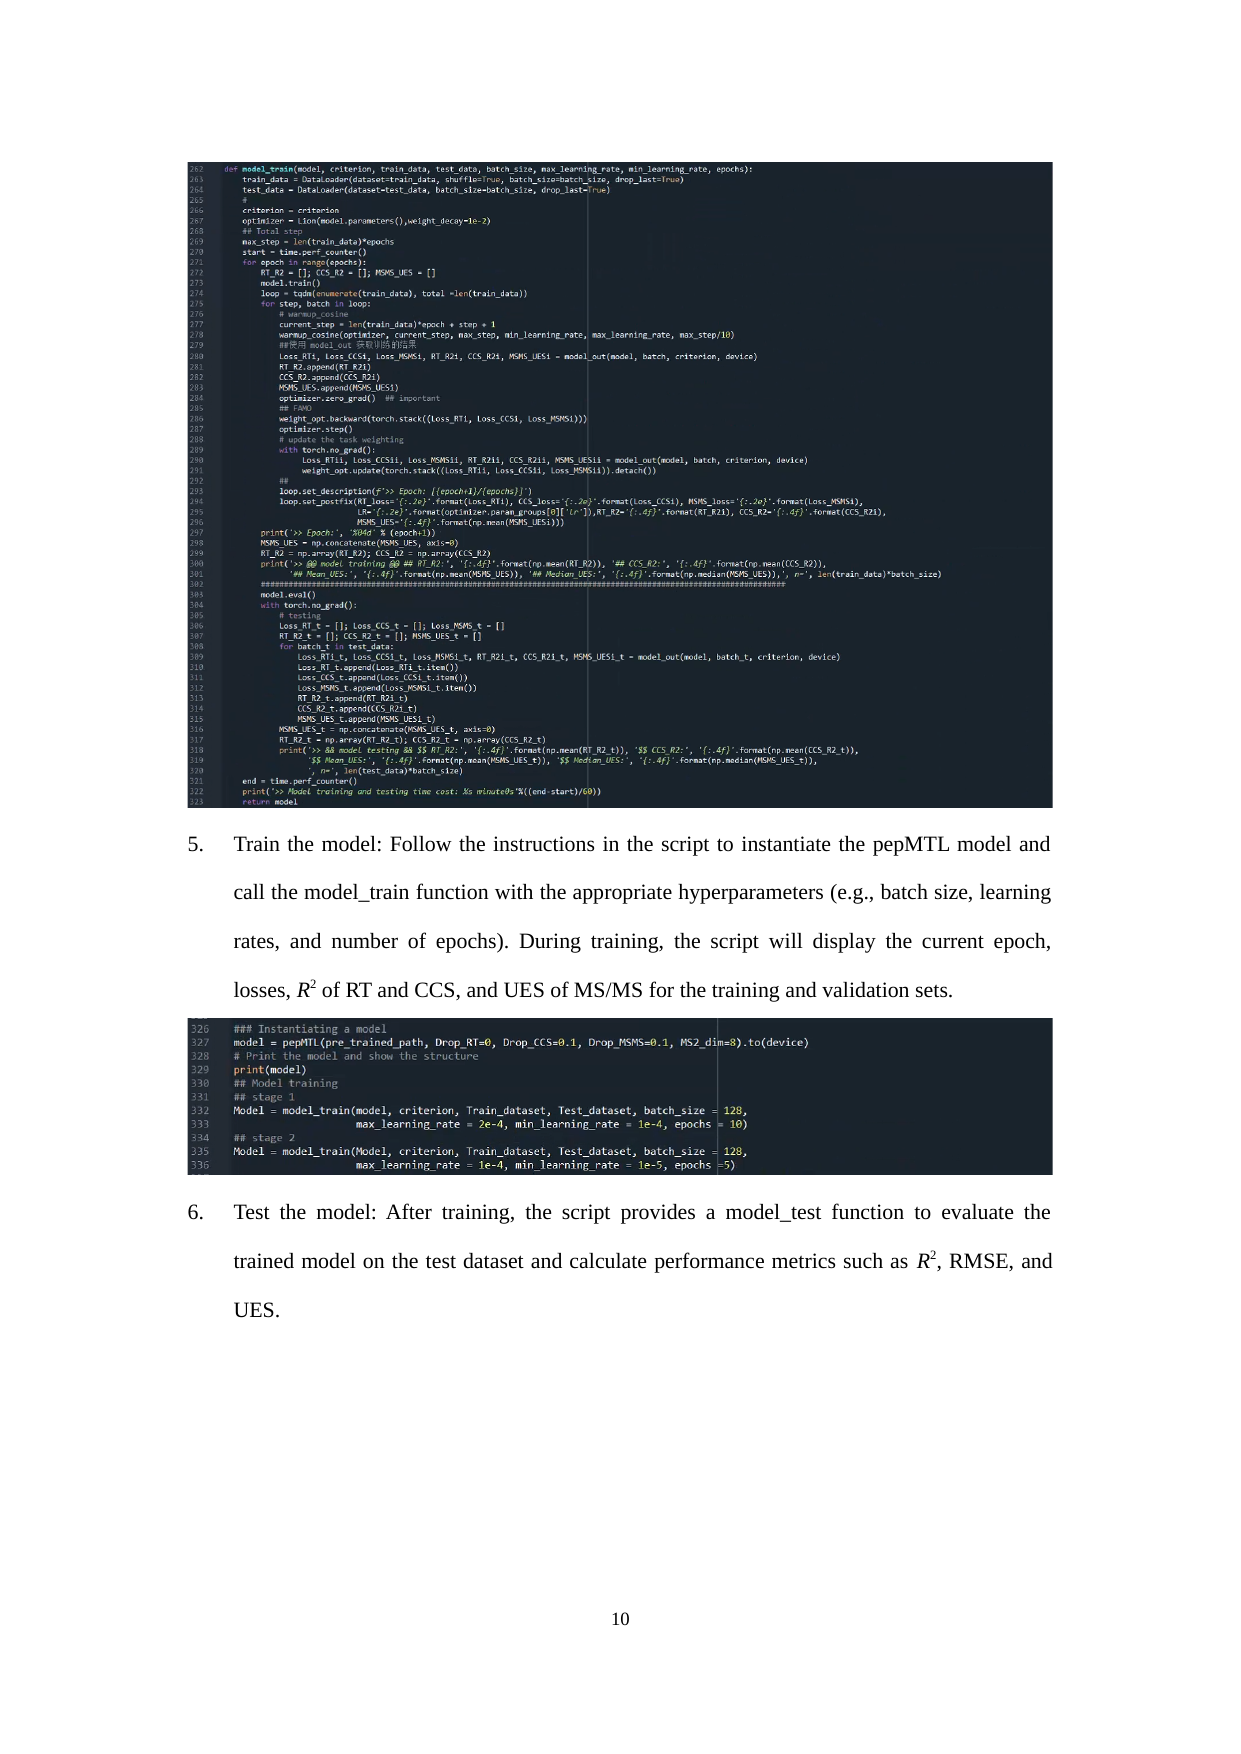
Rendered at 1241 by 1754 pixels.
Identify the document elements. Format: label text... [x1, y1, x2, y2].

picture [187, 1018, 1053, 1175]
picture [187, 162, 1053, 808]
list Test the model: After training, the script provides a model_test function to evaluate the trained model on the test dataset and calculate performance metrics such as R2, RMSE, and UES. [187, 1196, 1053, 1326]
list Train the model: Follow the instructions in the script to instantiate the pepMTL model and call the model_train function with the appropriate hyperparameters (e.g., batch size, learning rates, and number of epochs). During training, the script will display the current epoch, losses, R2 of RT and CCS, and UES of MS/MS for the training and validation sets. [187, 827, 1053, 1006]
